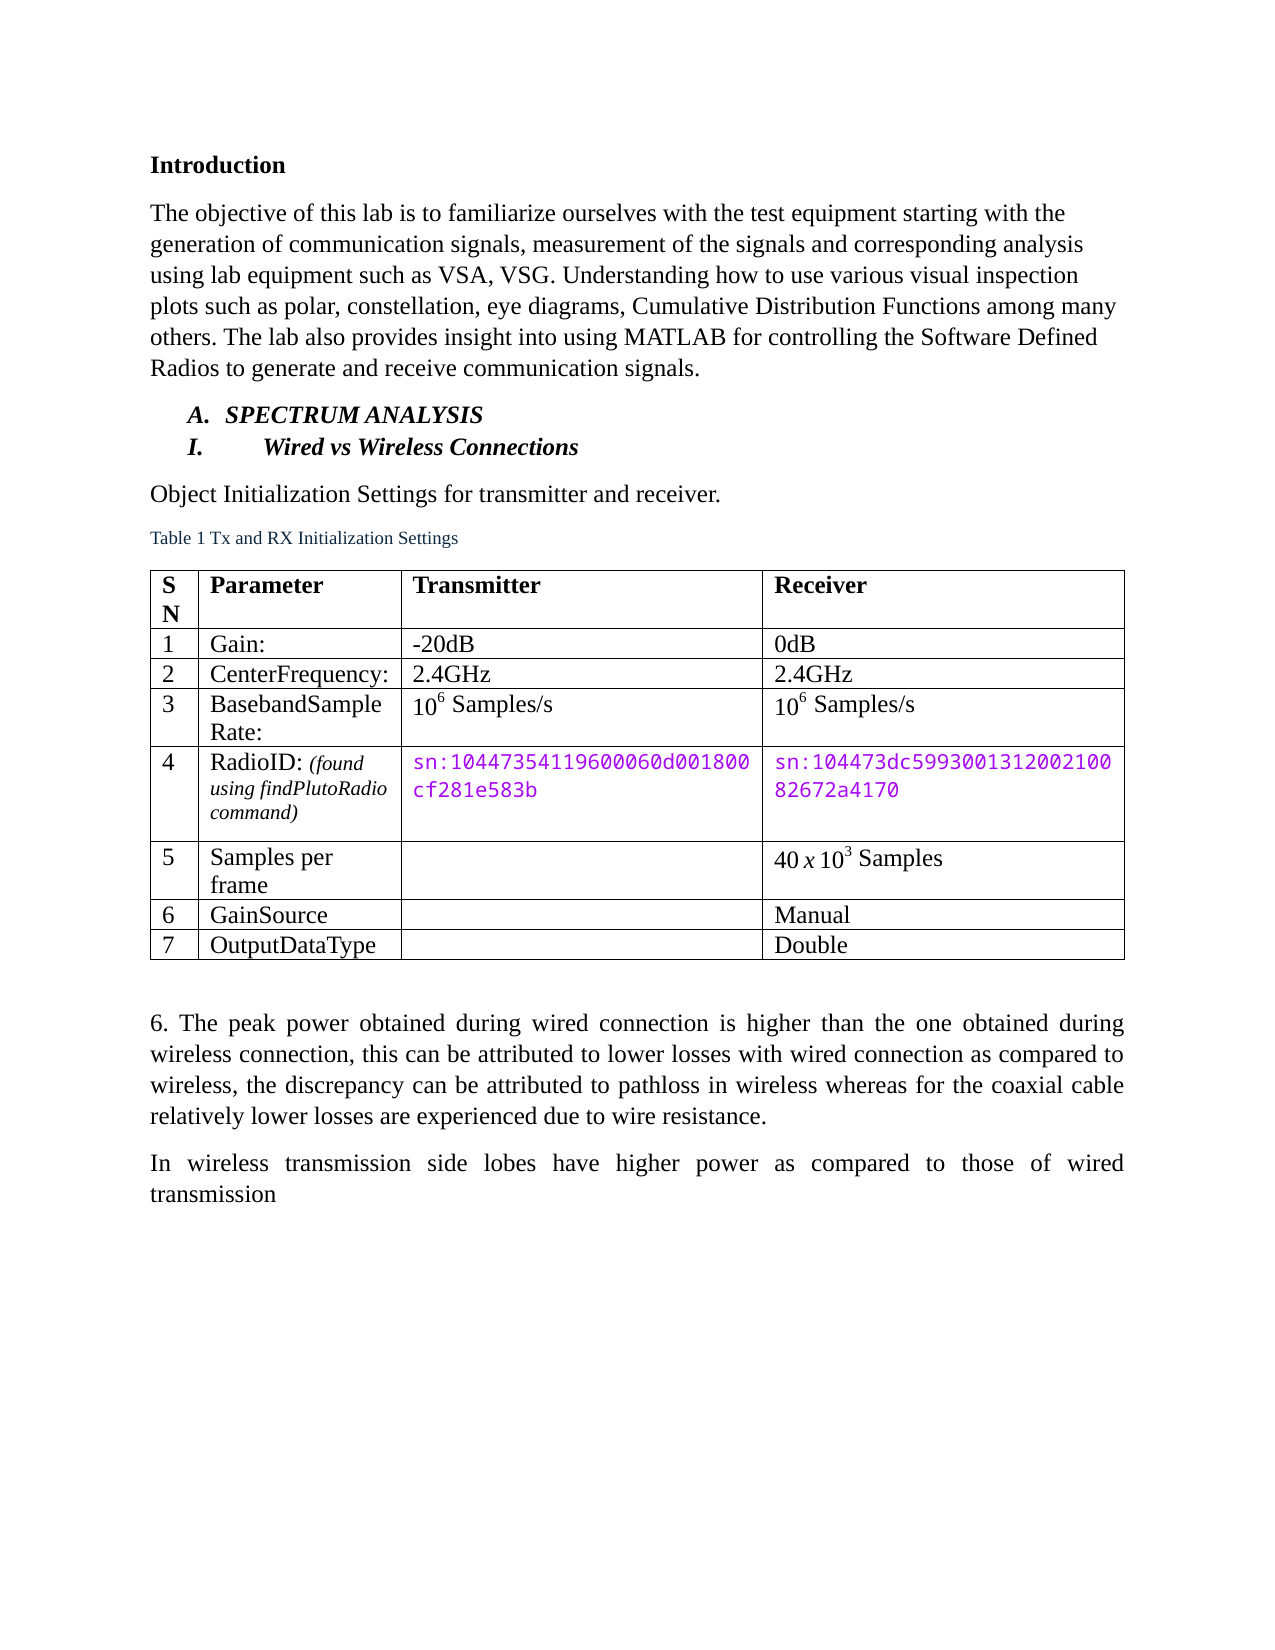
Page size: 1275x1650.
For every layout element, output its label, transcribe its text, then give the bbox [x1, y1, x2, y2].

table_cell Manual [763, 900, 1124, 929]
table_cell sn:10447354119600060d001800cf281e583b [402, 747, 762, 841]
table_cell Samples [763, 842, 1124, 899]
table_cell 2 [151, 659, 198, 688]
table_cell Double [763, 930, 1124, 959]
table_cell 1 [151, 629, 198, 658]
table_cell BasebandSampleRate: [199, 689, 401, 746]
table_header Parameter [199, 571, 401, 628]
table_cell [402, 842, 762, 899]
table_cell RadioID: (found using findPlutoRadio command) [199, 747, 401, 841]
table_cell [402, 930, 762, 959]
text In wireless transmission side lobes have higher power as compared to those of wired transmission [150, 1148, 1125, 1208]
text Object Initialization Settings for transmitter and receiver. [150, 479, 1125, 508]
text Table 1 Tx and RX Initialization Settings [150, 527, 1125, 549]
table_cell Samples per frame [199, 842, 401, 899]
table_header SN [151, 571, 198, 628]
table_cell 2.4GHz [763, 659, 1124, 688]
table_cell Samples/s [402, 689, 762, 746]
table_cell [402, 900, 762, 929]
table_cell sn:104473dc599300131200210082672a4170 [763, 747, 1124, 841]
text 6. The peak power obtained during wired connection is higher than the one obtained during wireless connection, this can be attributed to lower losses with wired connection as compared to wireless, the discrepancy can be attributed to pathloss in wireless whereas for the coaxial cable relatively lower losses are experienced due to wire resistance. [150, 1008, 1125, 1129]
table_cell -20dB [402, 629, 762, 658]
table_cell 2.4GHz [402, 659, 762, 688]
list Wired vs Wireless Connections [187, 432, 1125, 460]
table_cell 7 [151, 930, 198, 959]
table_cell 3 [151, 689, 198, 746]
text The objective of this lab is to familiarize ourselves with the test equipment starting with the generation of communication signals, measurement of the signals and corresponding analysis using lab equipment such as VSA, VSG. Understanding how to use various visual inspection plots such as polar, constellation, eye diagrams, Cumulative Distribution Functions among many others. The lab also provides insight into using MATLAB for controlling the Software Defined Radios to generate and receive communication signals. [150, 198, 1125, 382]
text Introduction [150, 150, 1125, 179]
list SPECTRUM ANALYSIS [187, 401, 1125, 429]
table_cell GainSource [199, 900, 401, 929]
table_cell Gain: [199, 629, 401, 658]
table_cell OutputDataType [199, 930, 401, 959]
table_header Receiver [763, 571, 1124, 628]
table_cell 0dB [763, 629, 1124, 658]
table_cell 4 [151, 747, 198, 841]
table_cell Samples/s [763, 689, 1124, 746]
table_cell CenterFrequency: [199, 659, 401, 688]
table_cell 6 [151, 900, 198, 929]
table_cell 5 [151, 842, 198, 899]
table_header Transmitter [402, 571, 762, 628]
